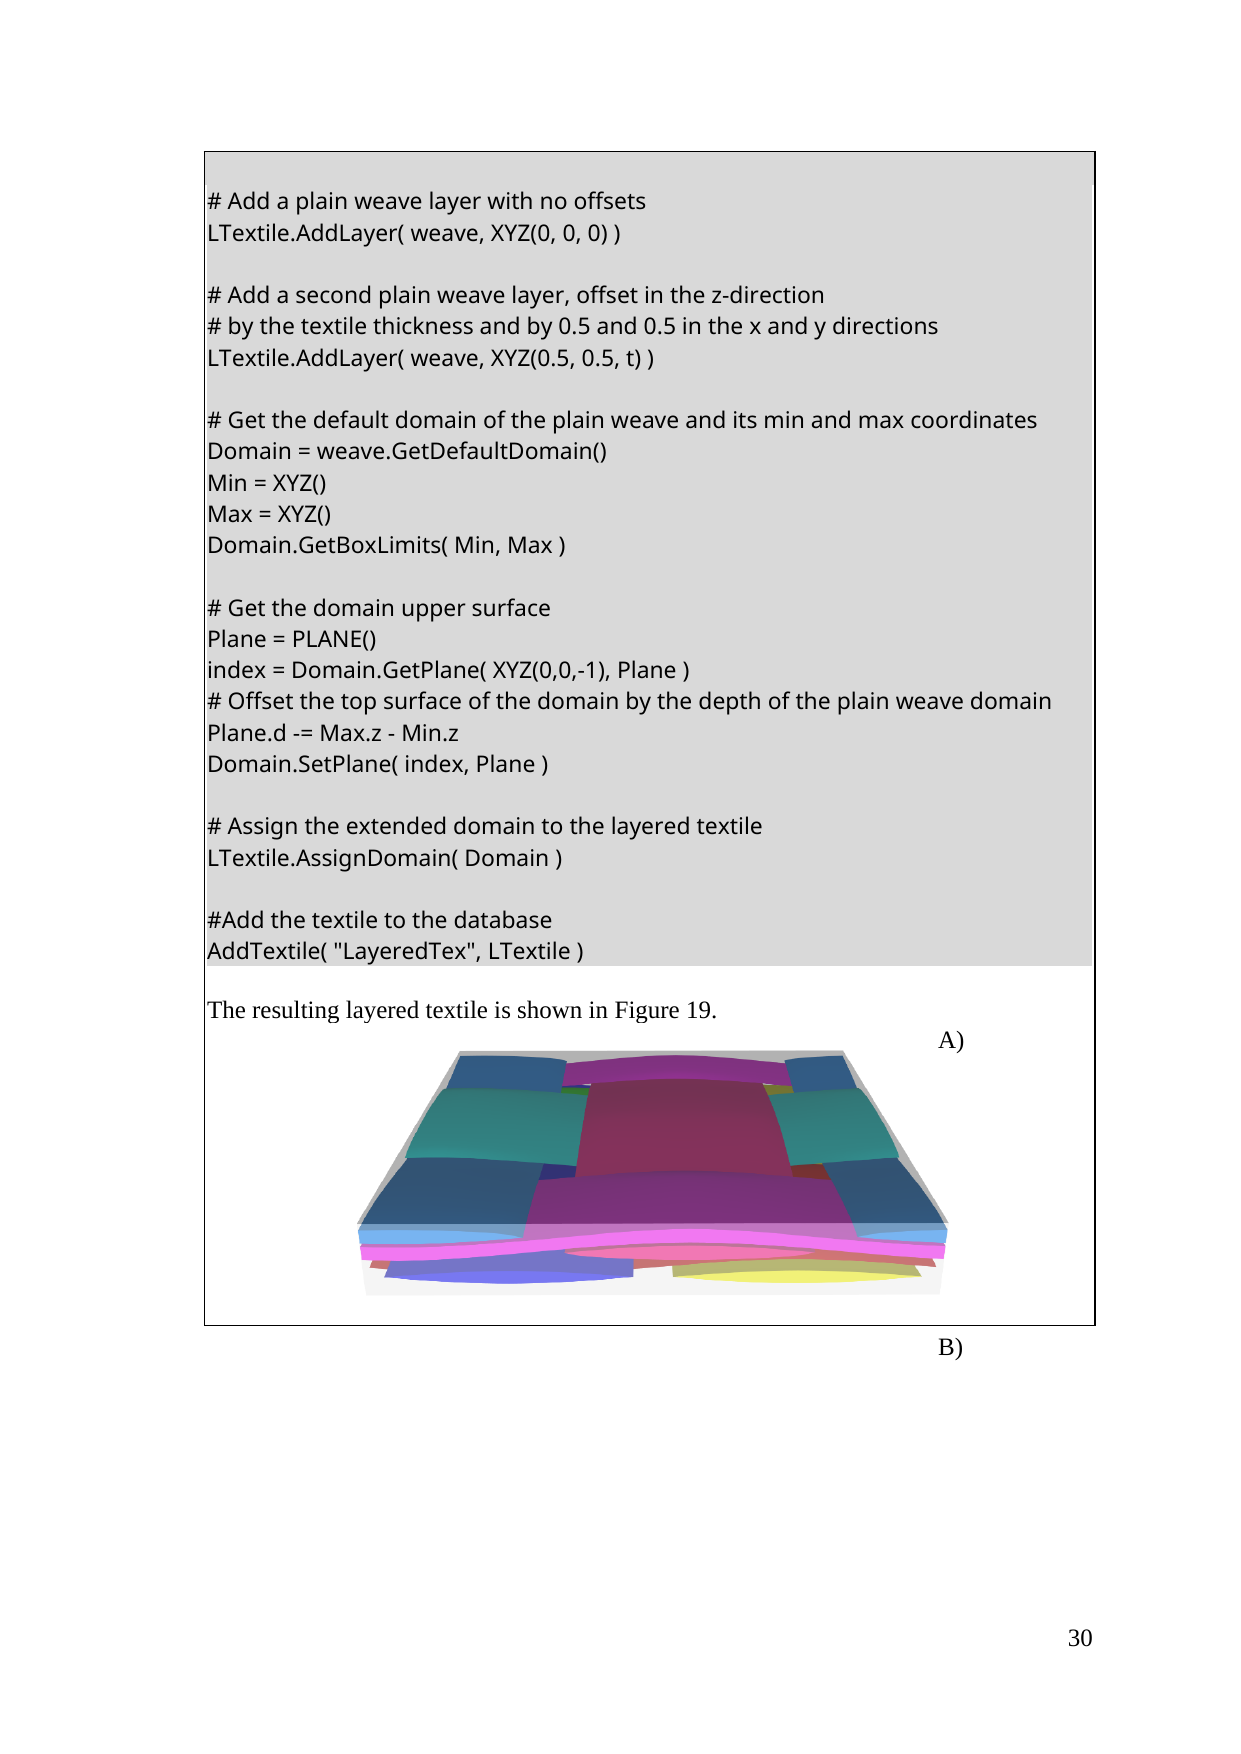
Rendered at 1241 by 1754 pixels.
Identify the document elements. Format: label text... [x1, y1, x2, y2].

text # Get the default domain of the plain weave and its min and max coordinates [207, 404, 1092, 435]
text LTextile.AddLayer( weave, XYZ(0, 0, 0) ) [207, 216, 1092, 248]
text Min = XYZ() [207, 466, 1092, 498]
text index = Domain.GetPlane( XYZ(0,0,-1), Plane ) [207, 654, 1092, 685]
text LTextile.AddLayer( weave, XYZ(0.5, 0.5, t) ) [207, 341, 1092, 373]
text # Add a second plain weave layer, offset in the z-direction [207, 279, 1092, 310]
text # by the textile thickness and by 0.5 and 0.5 in the x and y directions [207, 310, 1092, 341]
text # Offset the top surface of the domain by the depth of the plain weave domain [207, 685, 1092, 716]
picture [331, 1023, 969, 1323]
text # Assign the extended domain to the layered textile [207, 810, 1092, 841]
text Plane.d -= Max.z - Min.z [207, 716, 1092, 748]
text LTextile.AssignDomain( Domain ) [207, 841, 1092, 873]
text Max = XYZ() [207, 498, 1092, 529]
text Plane = PLANE() [207, 623, 1092, 654]
text Domain.SetPlane( index, Plane ) [207, 748, 1092, 779]
text Domain.GetBoxLimits( Min, Max ) [207, 529, 1092, 560]
text Domain = weave.GetDefaultDomain() [207, 435, 1092, 466]
text The resulting layered textile is shown in Figure 19. [207, 995, 1092, 1024]
text #Add the textile to the database [207, 904, 1092, 935]
text # Add a plain weave layer with no offsets [207, 185, 1092, 216]
text AddTextile( "LayeredTex", LTextile ) [207, 935, 1092, 966]
text # Get the domain upper surface [207, 591, 1092, 623]
